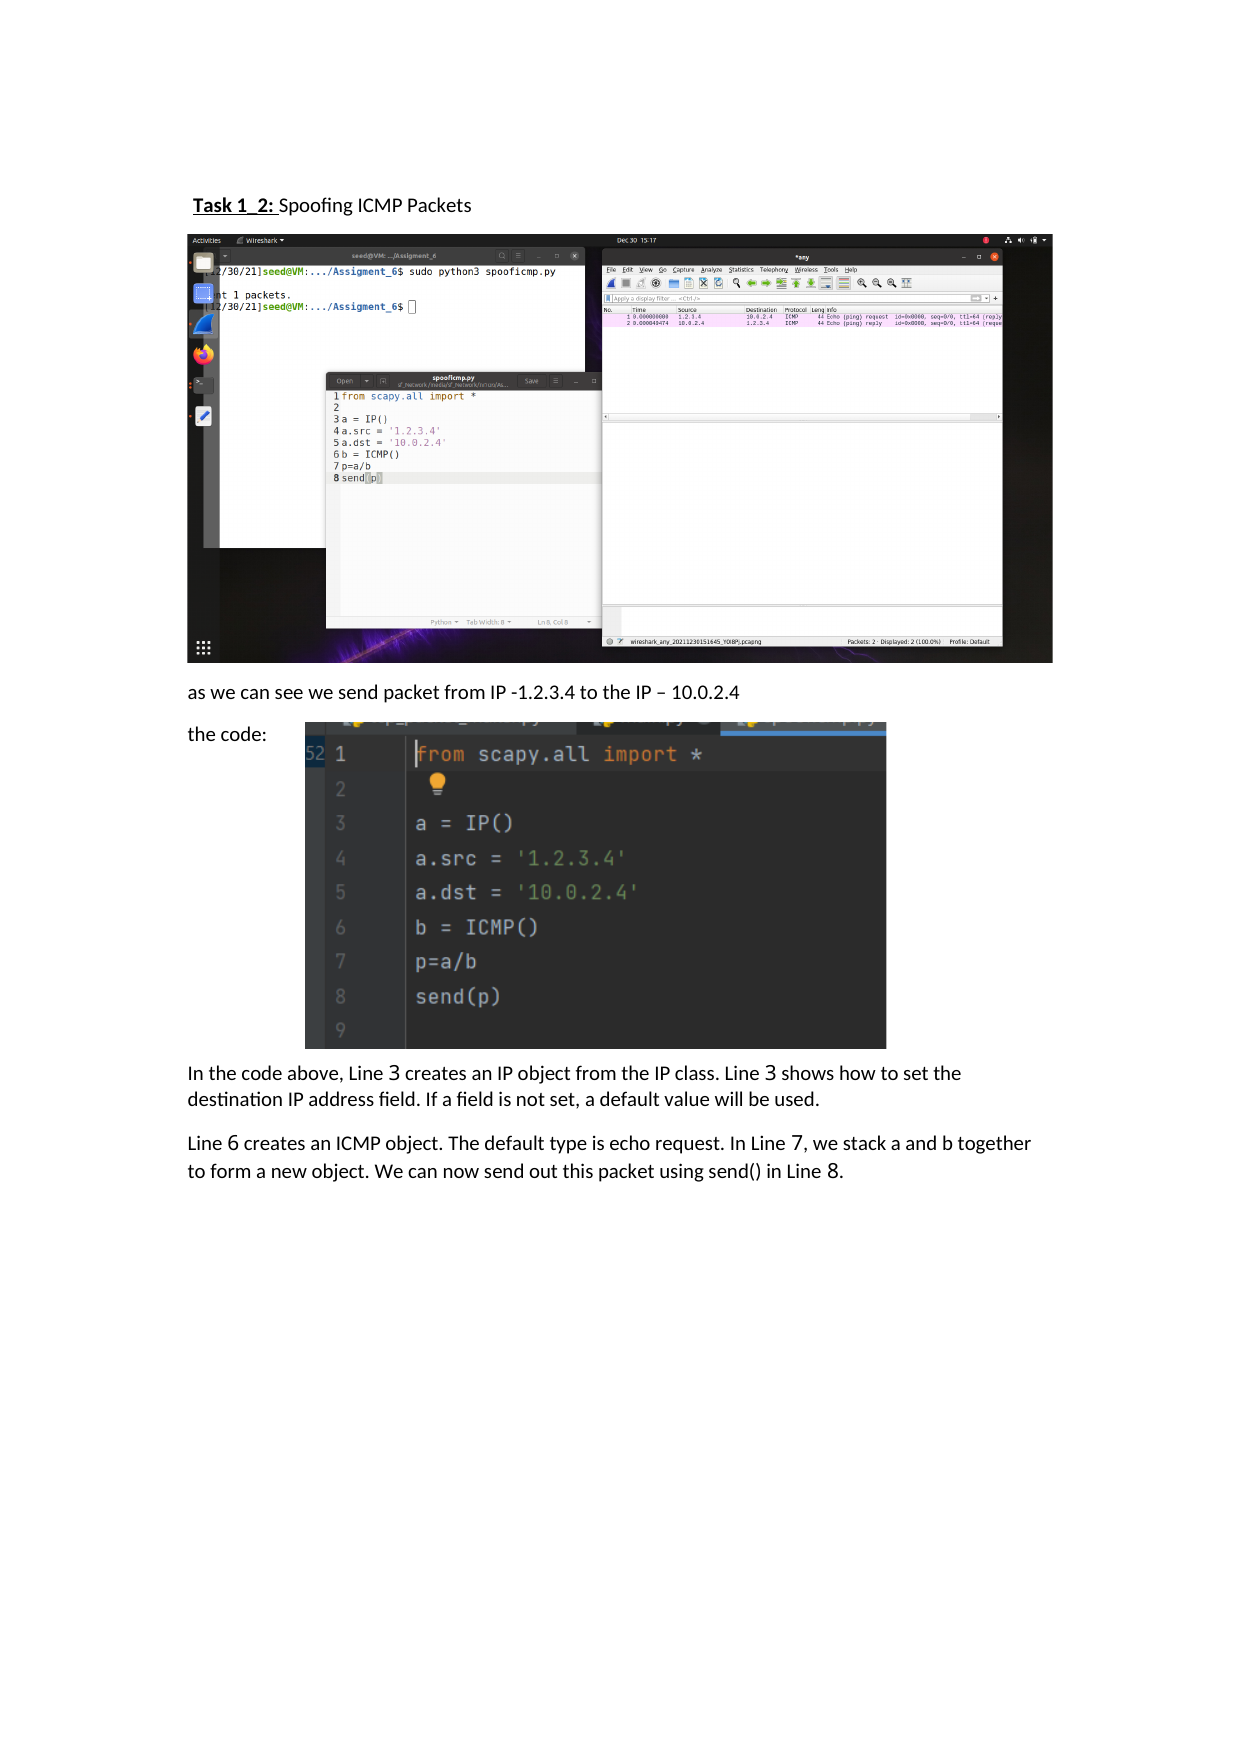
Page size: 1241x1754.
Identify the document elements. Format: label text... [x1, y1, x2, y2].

text In the code above, Line 3 creates an IP object from the IP class. Line 3 shows how to set the destination IP address field. If a field is not set, a default value will be used. [187, 1058, 1053, 1112]
text as we can see we send packet from IP -1.2.3.4 to the IP – 10.0.2.4 [187, 679, 1053, 704]
text Line 6 creates an ICMP object. The default type is echo request. In Line 7, we stack a and b together to form a new object. We can now send out this packet using send() in Line 8. [187, 1128, 1053, 1185]
text the code: [187, 721, 1053, 746]
picture [305, 746, 887, 1049]
picture [187, 234, 1053, 663]
text Task 1_2: Spoofing ICMP Packets [187, 192, 1053, 217]
